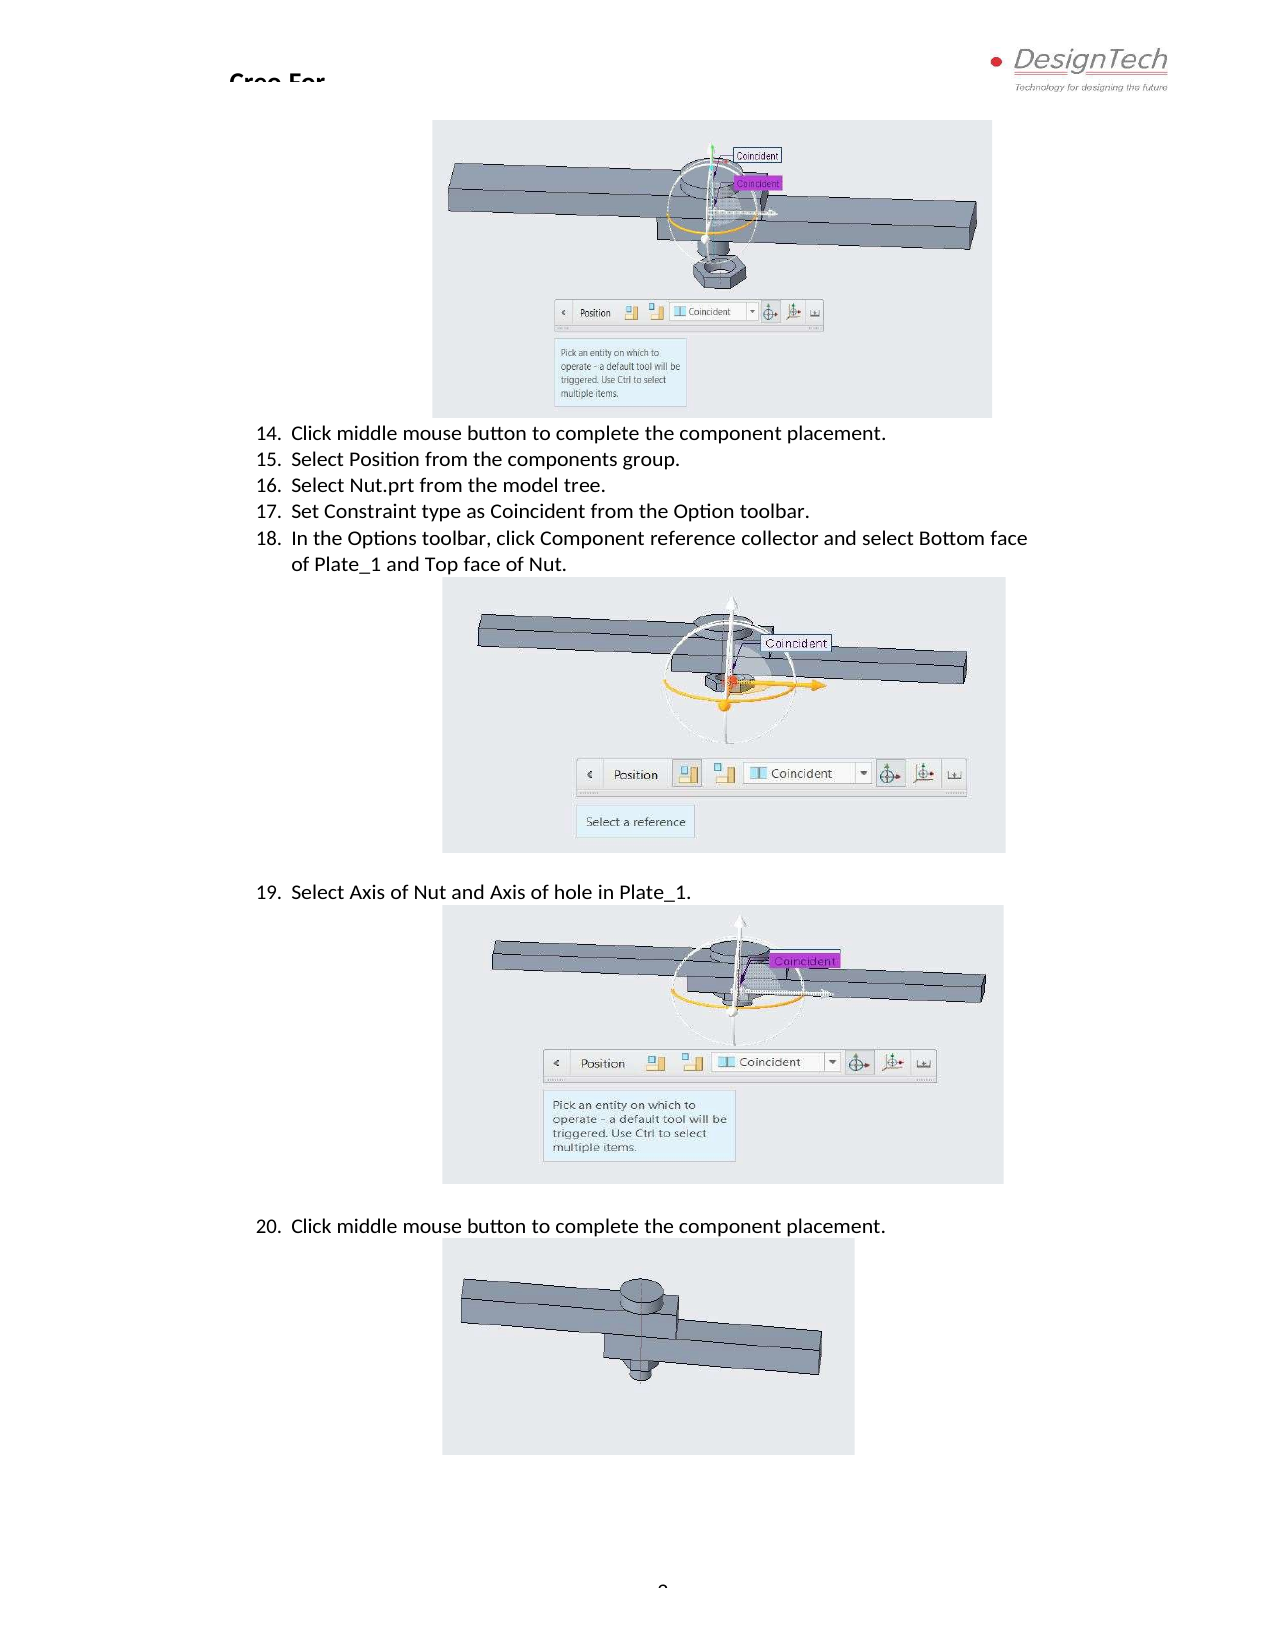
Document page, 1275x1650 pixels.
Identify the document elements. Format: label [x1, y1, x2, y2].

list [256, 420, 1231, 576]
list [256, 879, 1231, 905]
picture [442, 577, 1006, 853]
picture [990, 47, 1168, 92]
picture [432, 120, 993, 418]
picture [442, 1238, 855, 1455]
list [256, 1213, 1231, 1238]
picture [442, 905, 1004, 1184]
